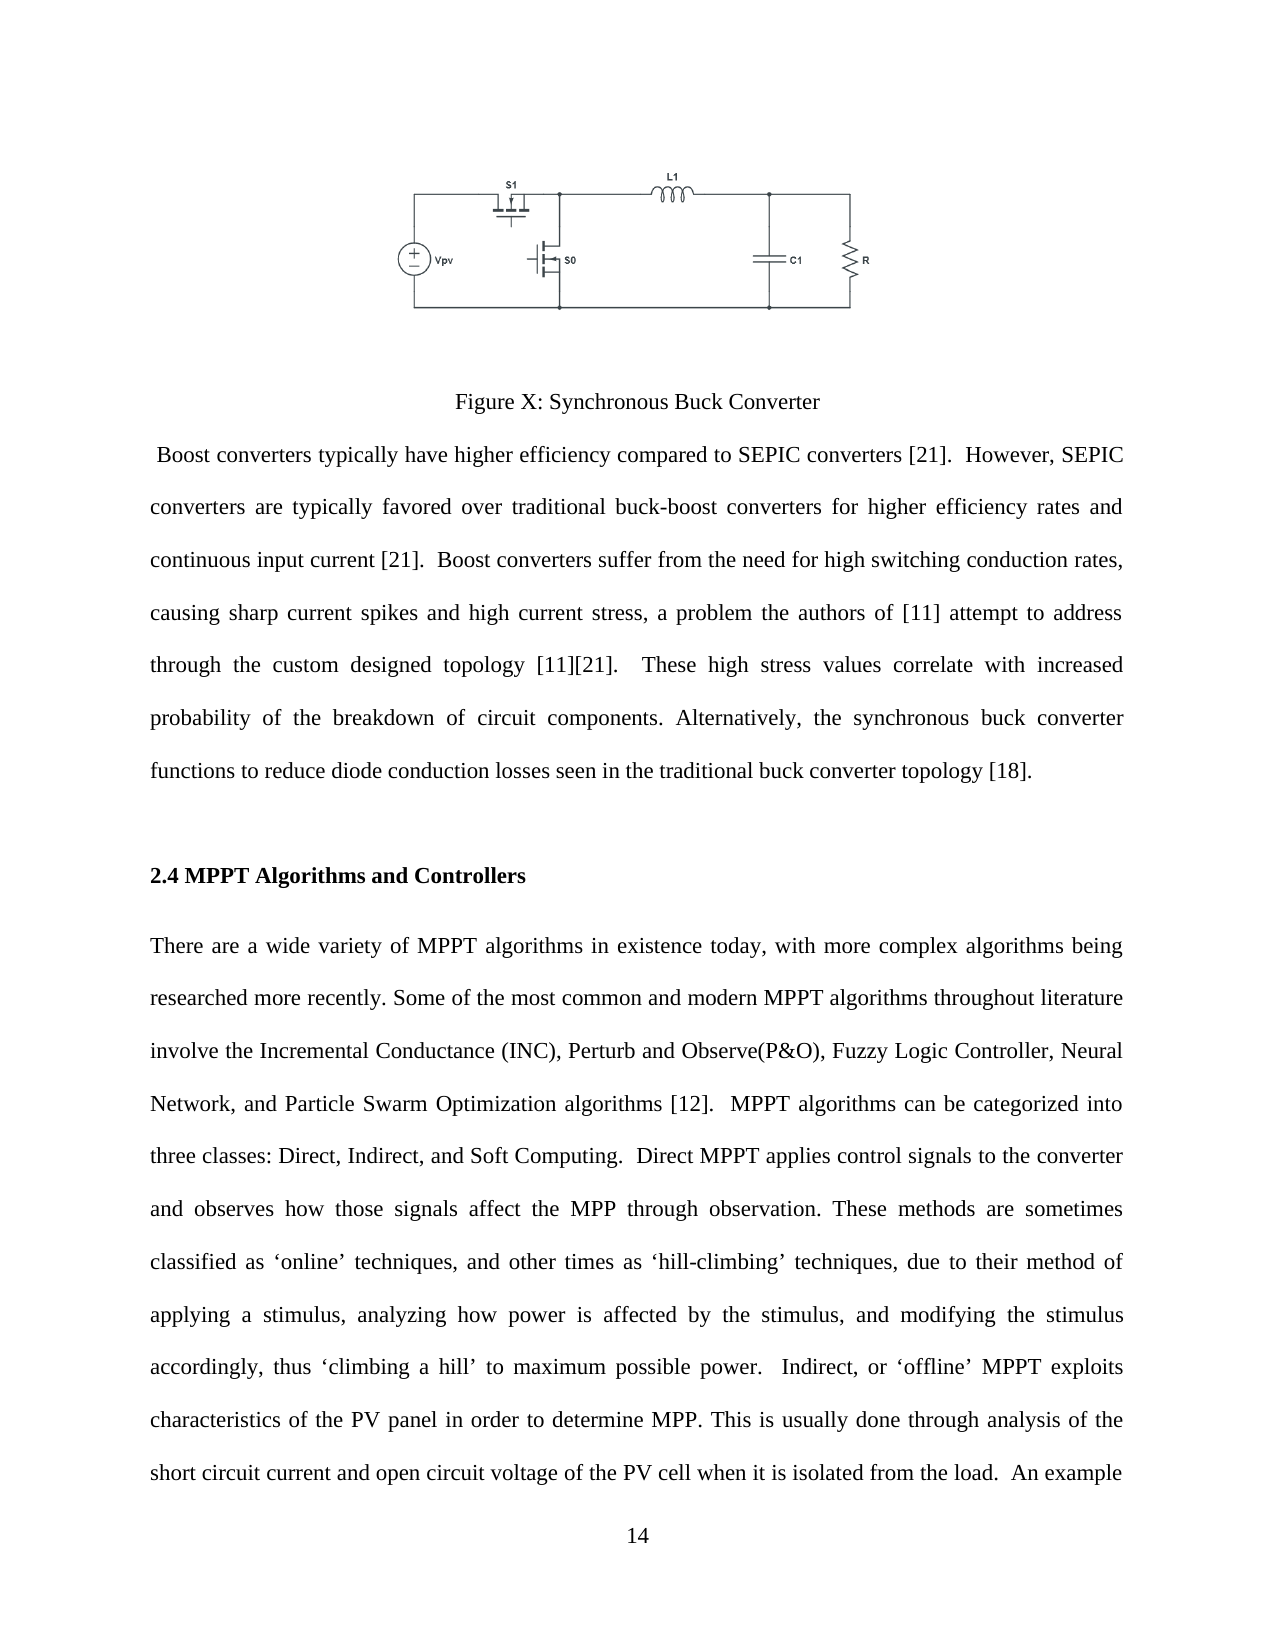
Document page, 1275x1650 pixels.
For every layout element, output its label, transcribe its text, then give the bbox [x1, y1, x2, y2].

text 2.4 MPPT Algorithms and Controllers [150, 862, 1125, 889]
picture [382, 150, 893, 360]
text Boost converters typically have higher efficiency compared to SEPIC converters [21]. However, SEPIC converters are typically favored over traditional buck-boost converters for higher efficiency rates and continuous input current [21]. Boost converters suffer from the need for high switching conduction rates, causing sharp current spikes and high current stress, a problem the authors of [11] attempt to address through the custom designed topology [11][21]. These high stress values correlate with increased probability of the breakdown of circuit components. Alternatively, the synchronous buck converter functions to reduce diode conduction losses seen in the traditional buck converter topology [18]. [150, 441, 1125, 783]
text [150, 932, 1125, 1485]
text Figure X: Synchronous Buck Converter [150, 388, 1125, 414]
